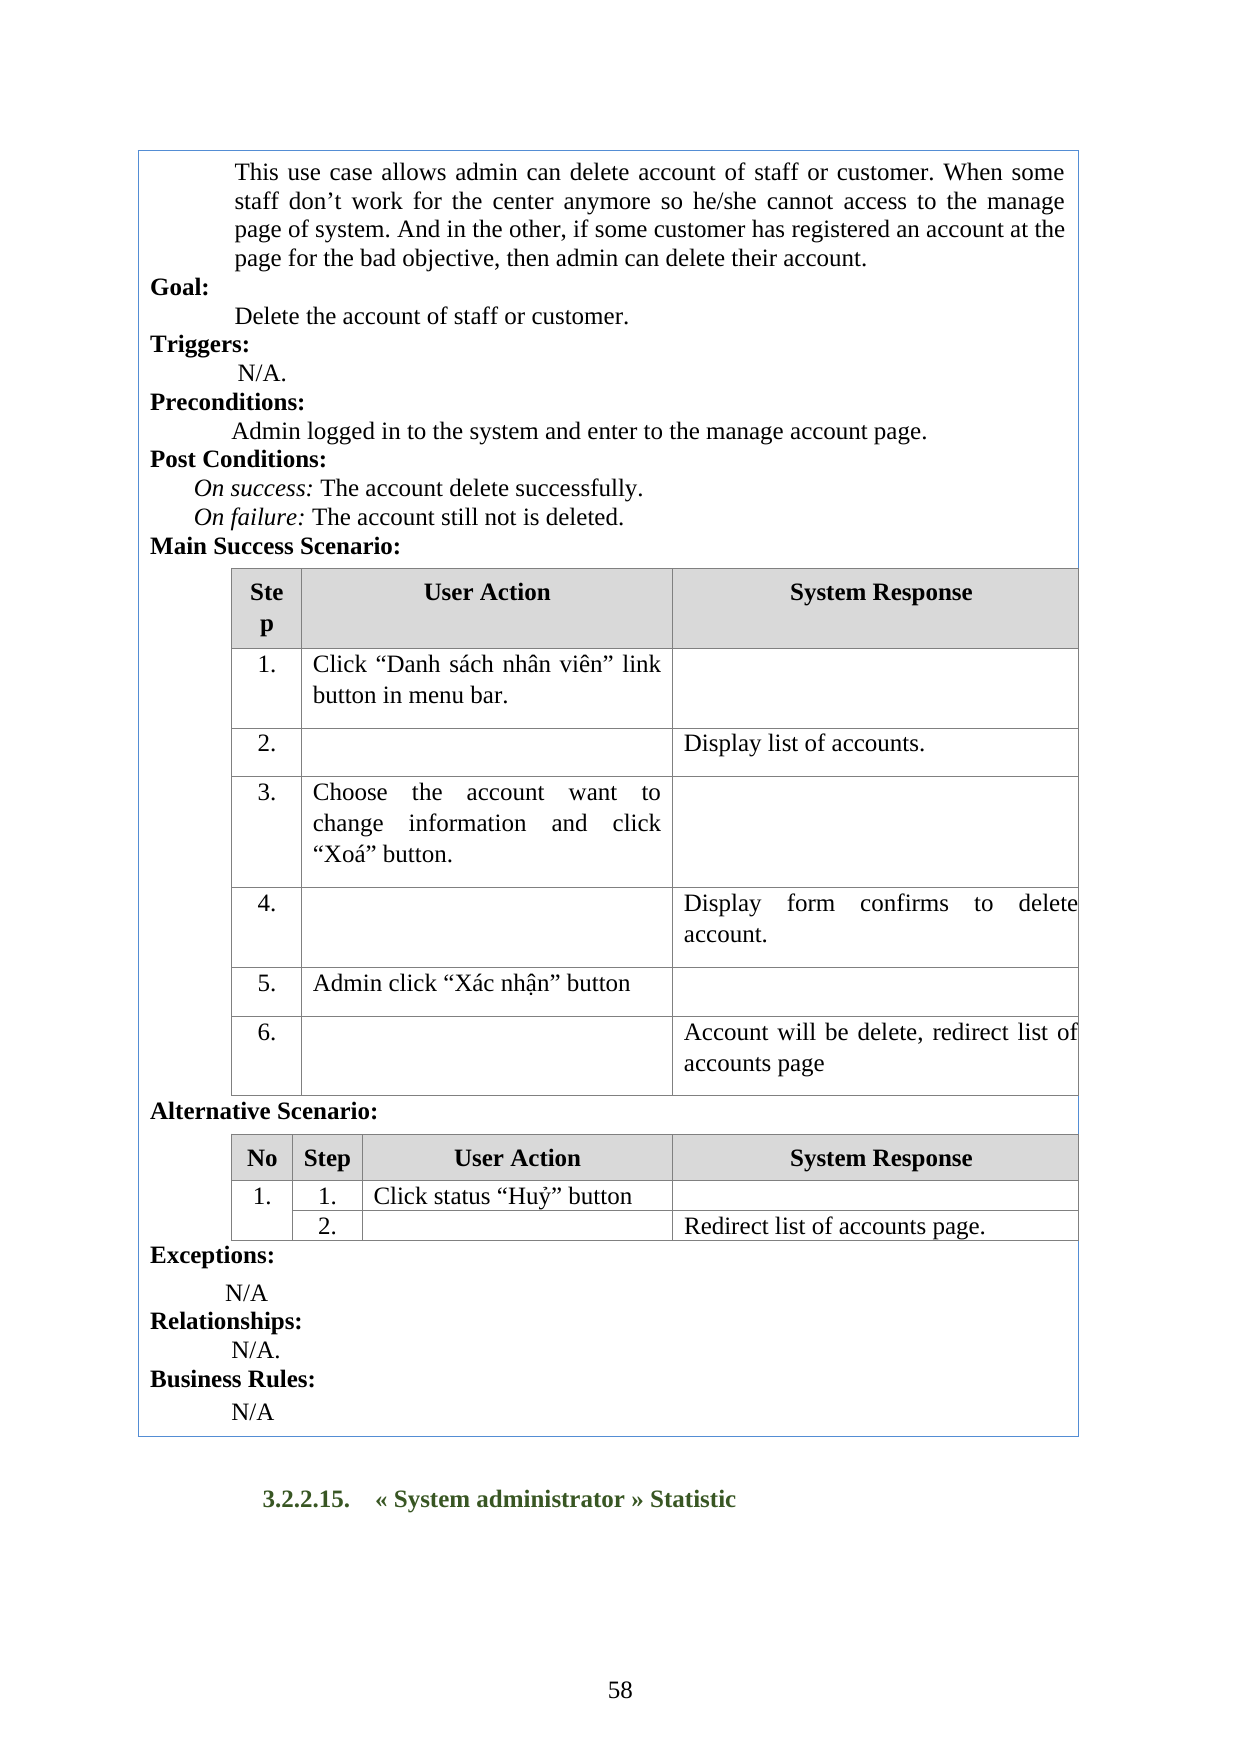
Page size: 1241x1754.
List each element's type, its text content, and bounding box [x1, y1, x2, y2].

subtitle « System administrator » Statistic [262, 1484, 1090, 1513]
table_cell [139, 151, 1078, 1436]
